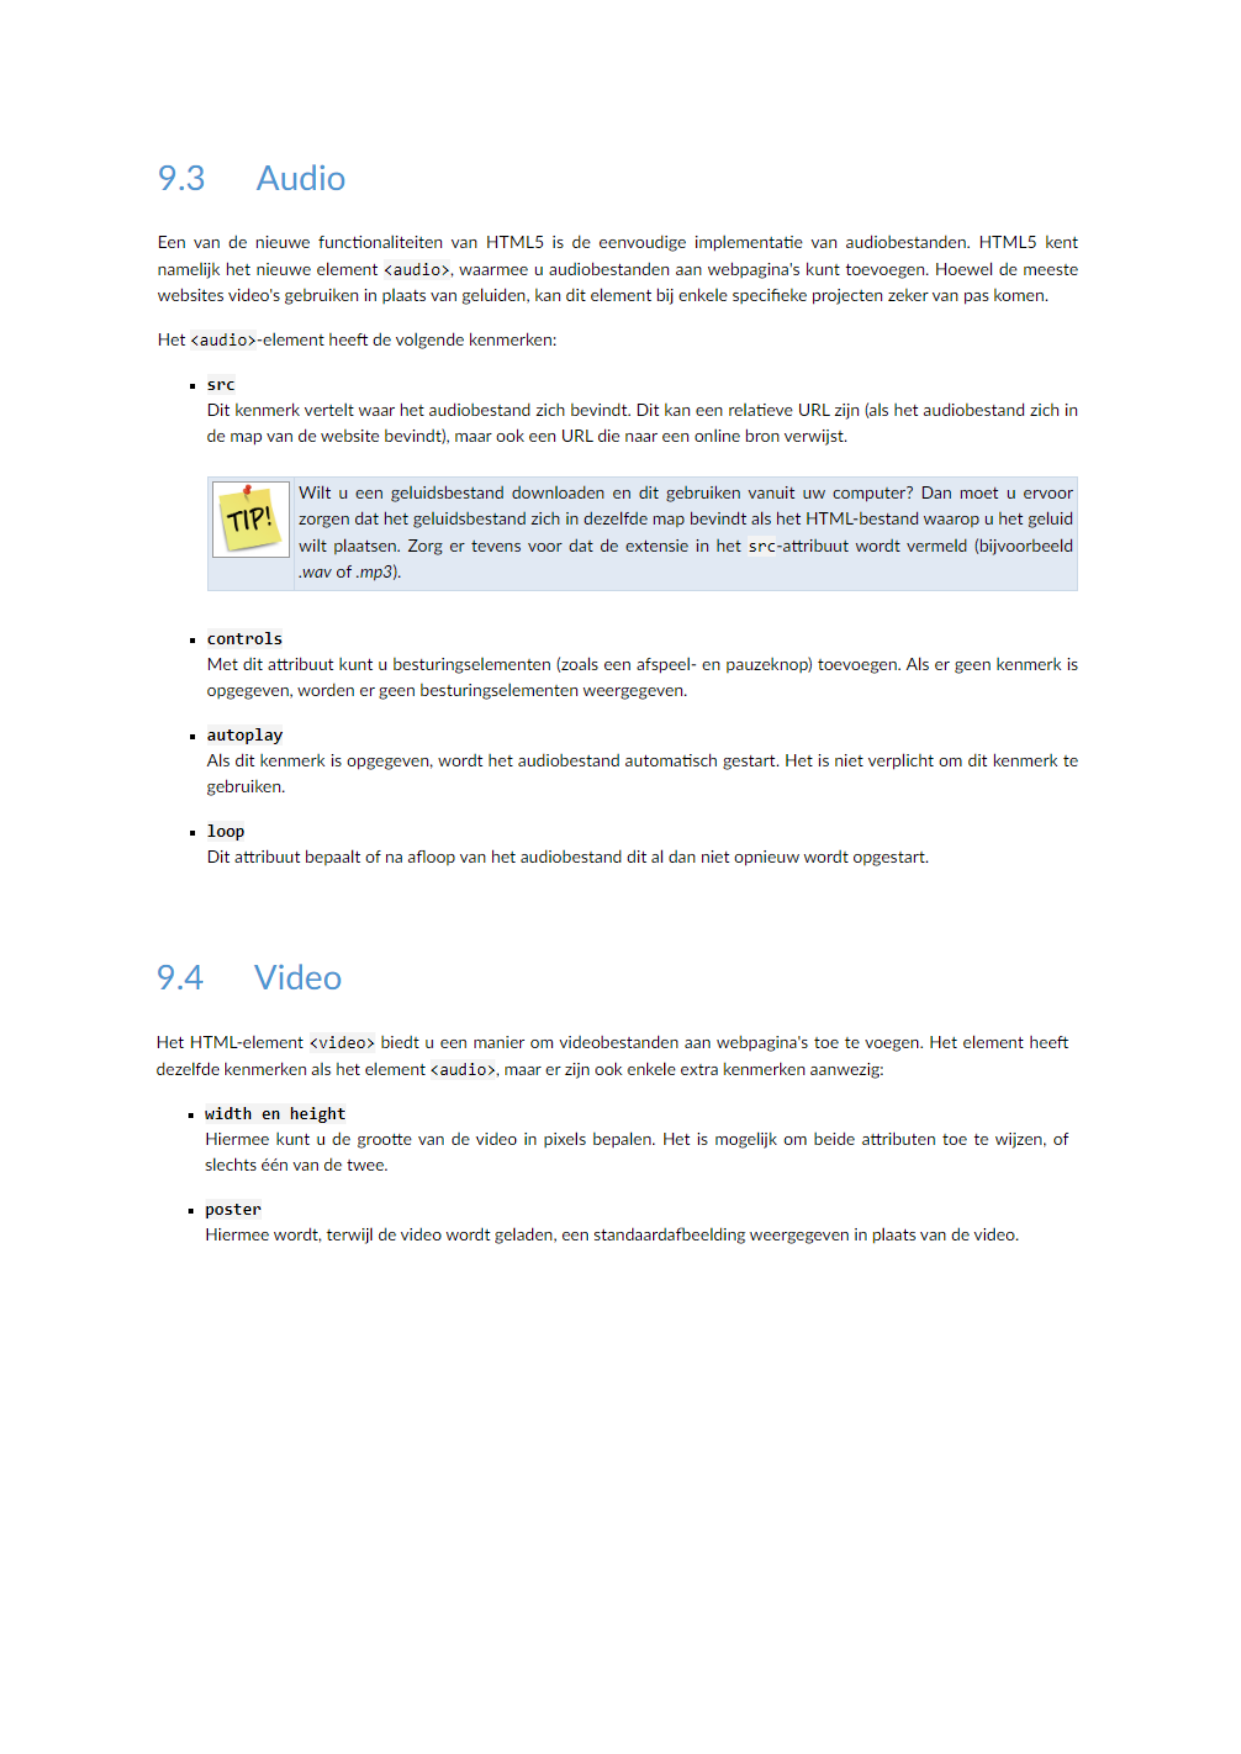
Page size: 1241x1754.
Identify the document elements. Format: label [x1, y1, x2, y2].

picture [147, 147, 1093, 890]
picture [147, 955, 1093, 1270]
